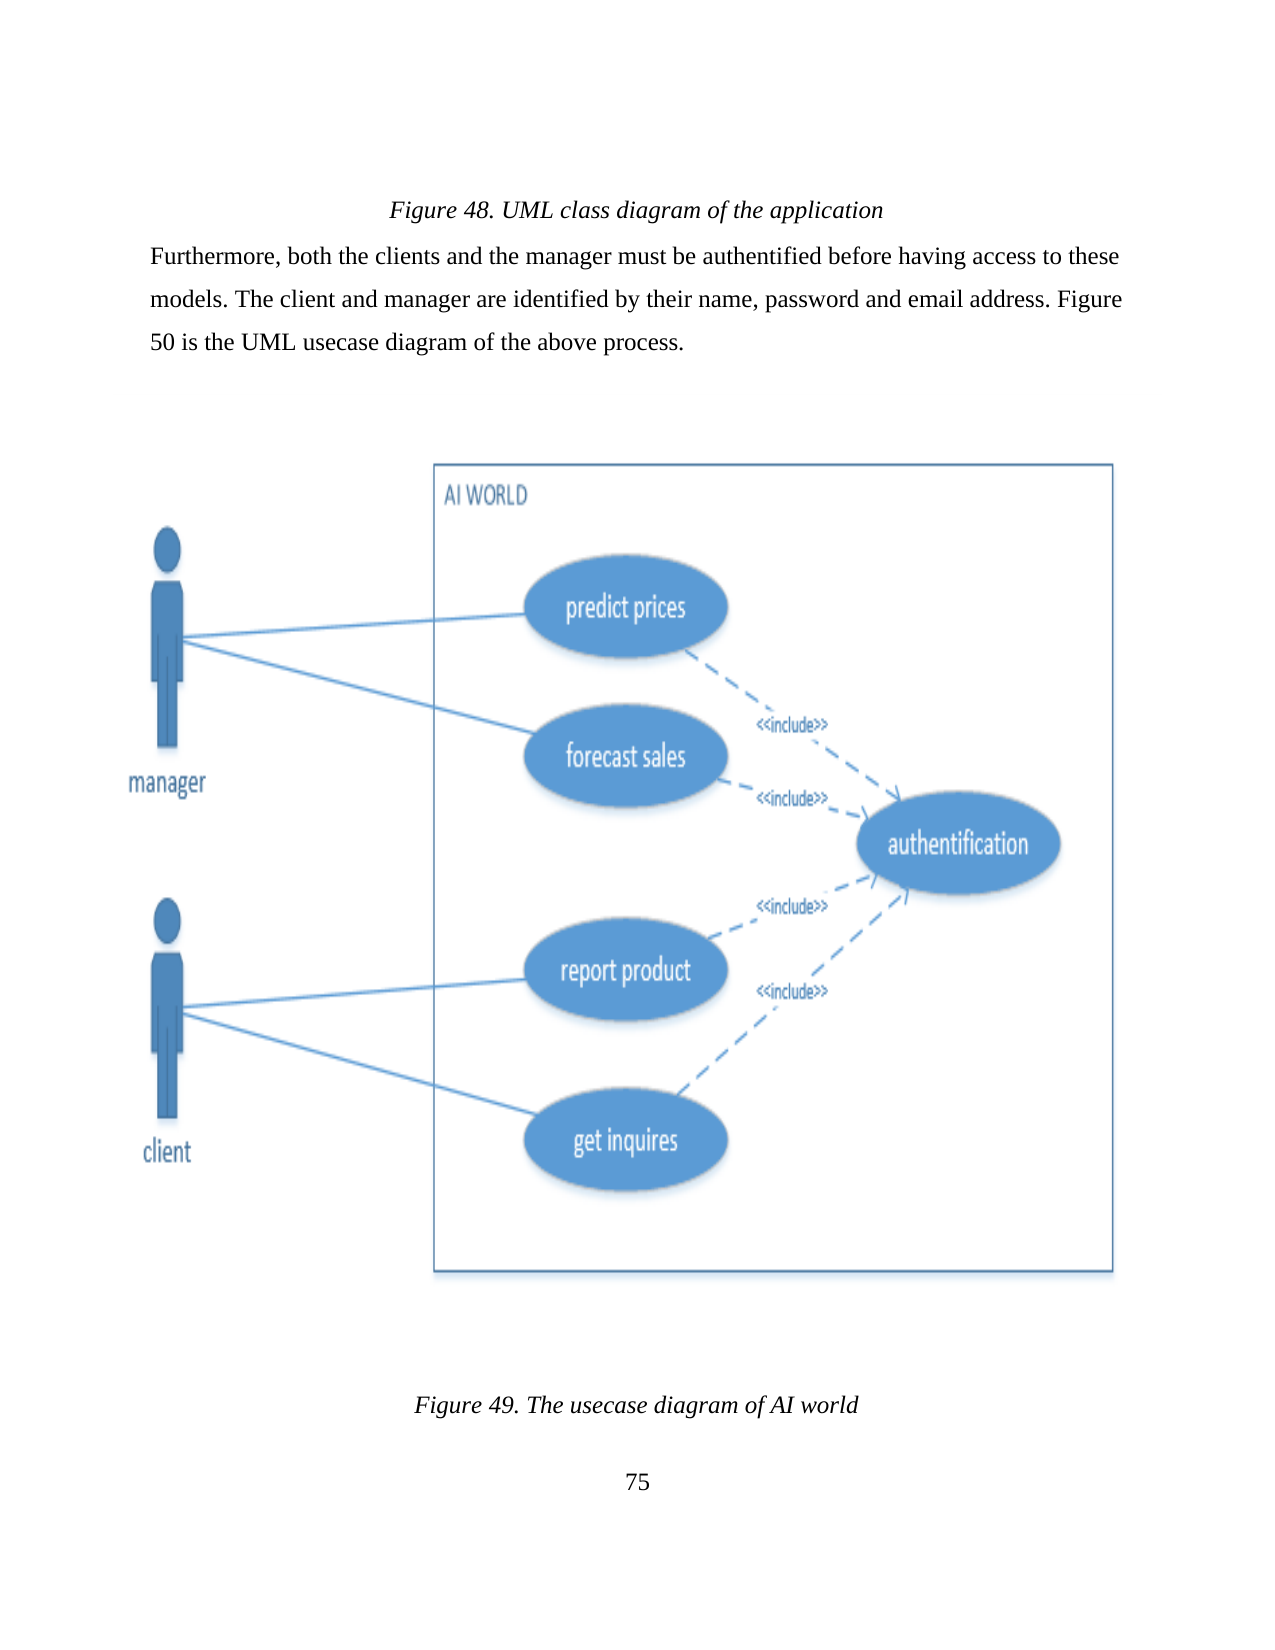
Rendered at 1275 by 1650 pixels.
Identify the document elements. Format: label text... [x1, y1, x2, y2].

picture [113, 393, 1162, 1296]
text Furthermore, both the clients and the manager must be authentified before having access to these models. The client and manager are identified by their name, password and email address. Figure 50 is the UML usecase diagram of the above process. [150, 241, 1125, 356]
